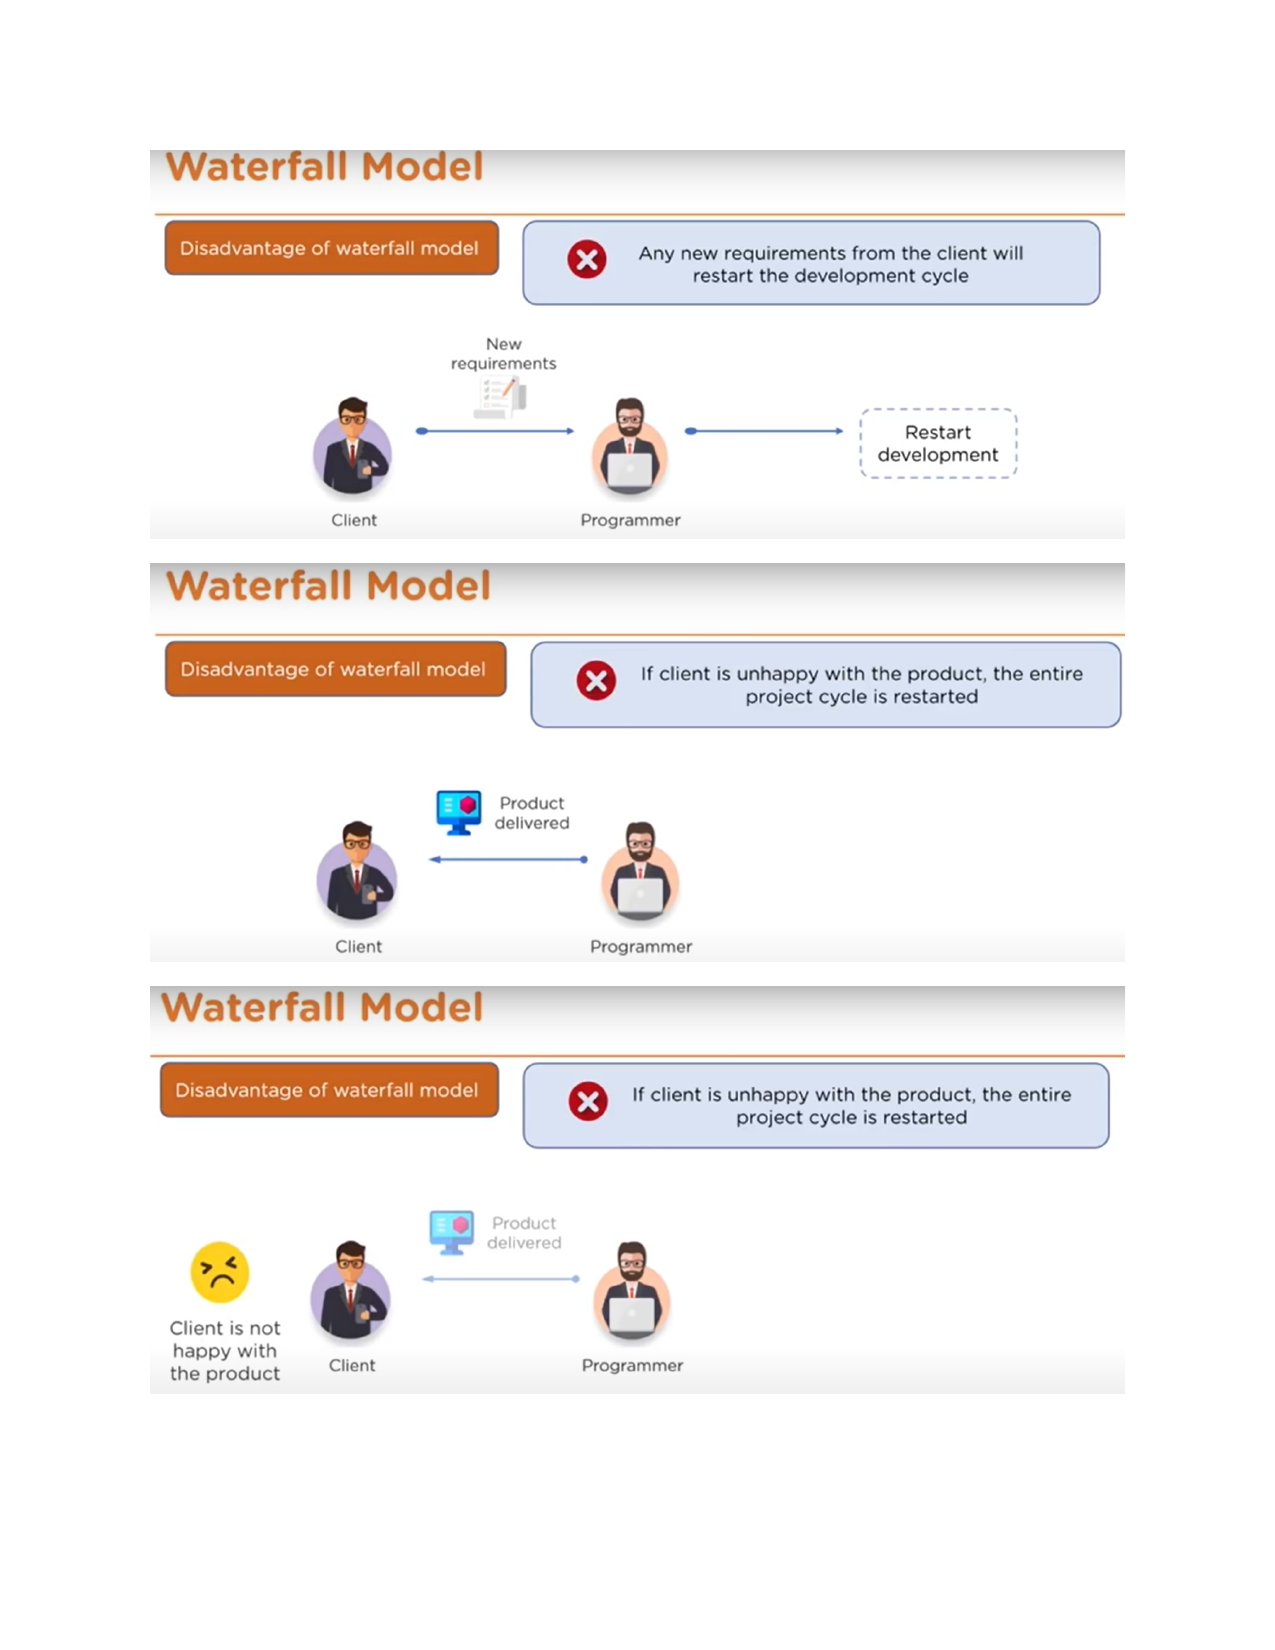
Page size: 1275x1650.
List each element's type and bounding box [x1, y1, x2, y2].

picture [150, 986, 1125, 1394]
picture [150, 150, 1125, 539]
picture [150, 563, 1125, 962]
